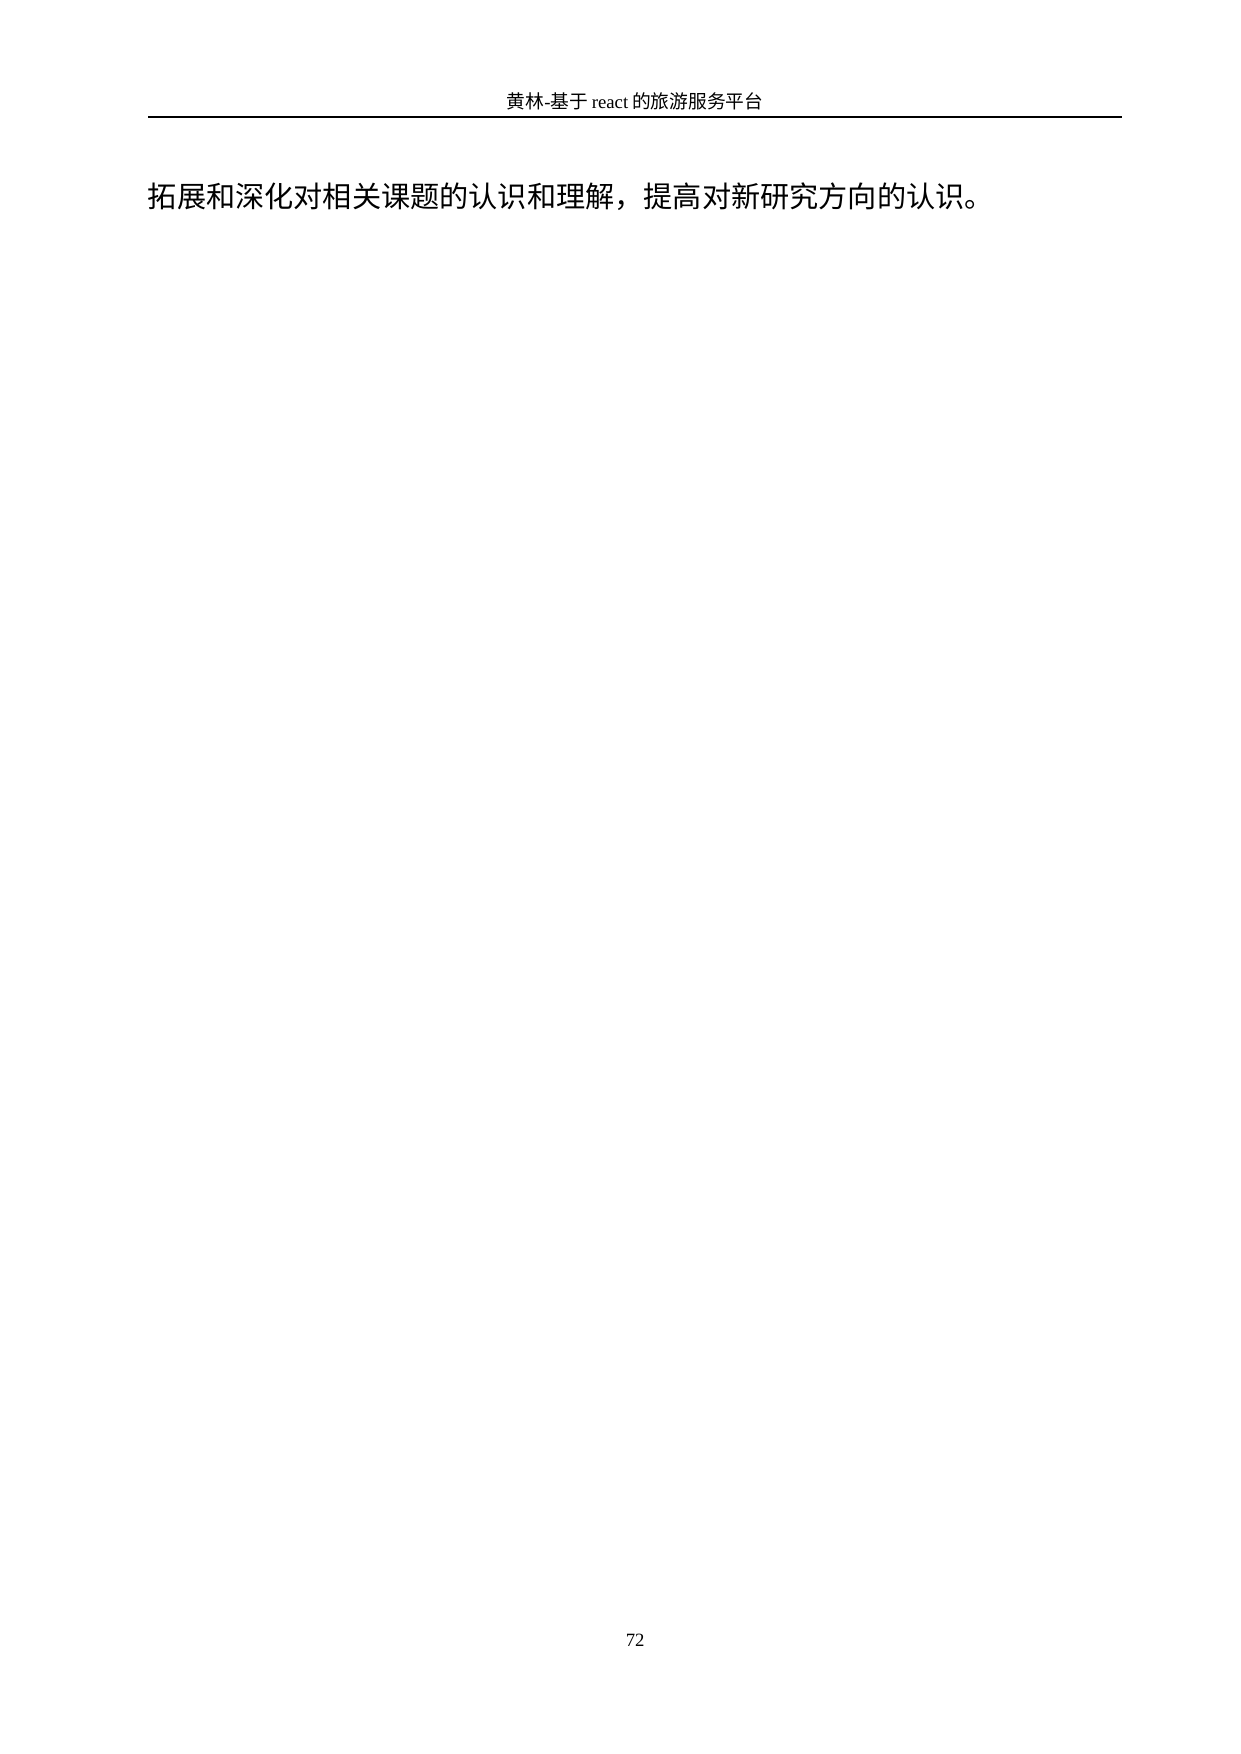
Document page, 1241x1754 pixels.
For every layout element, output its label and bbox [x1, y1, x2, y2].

text [148, 162, 1122, 227]
